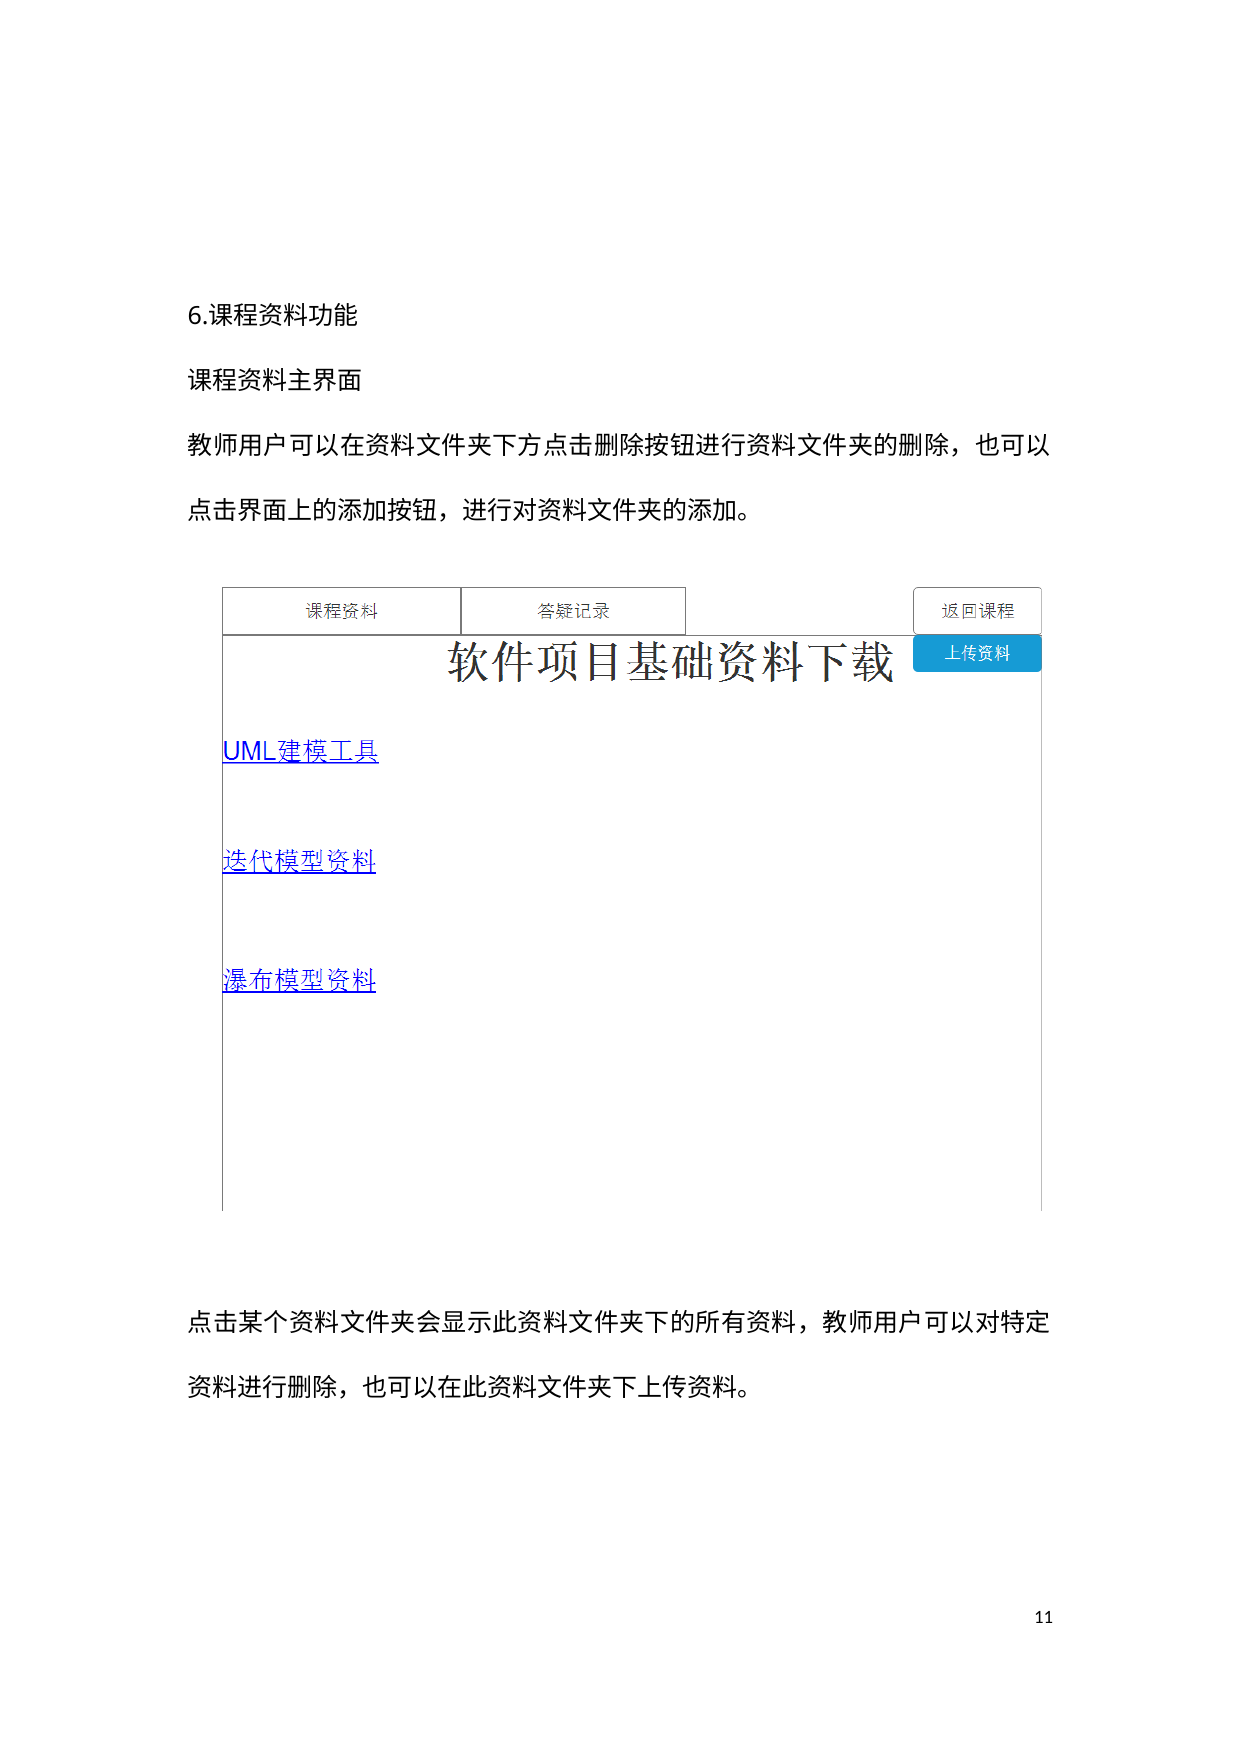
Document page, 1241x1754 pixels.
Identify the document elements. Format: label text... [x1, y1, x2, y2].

picture [187, 573, 1053, 1211]
text 教师用户可以在资料文件夹下方点击删除按钮进行资料文件夹的删除，也可以点击界面上的添加按钮，进行对资料文件夹的添加。 [187, 411, 1053, 541]
text 课程资料主界面 [187, 346, 1053, 411]
text 6.课程资料功能 [187, 281, 1053, 346]
text 点击某个资料文件夹会显示此资料文件夹下的所有资料，教师用户可以对特定资料进行删除，也可以在此资料文件夹下上传资料。 [187, 1288, 1053, 1418]
